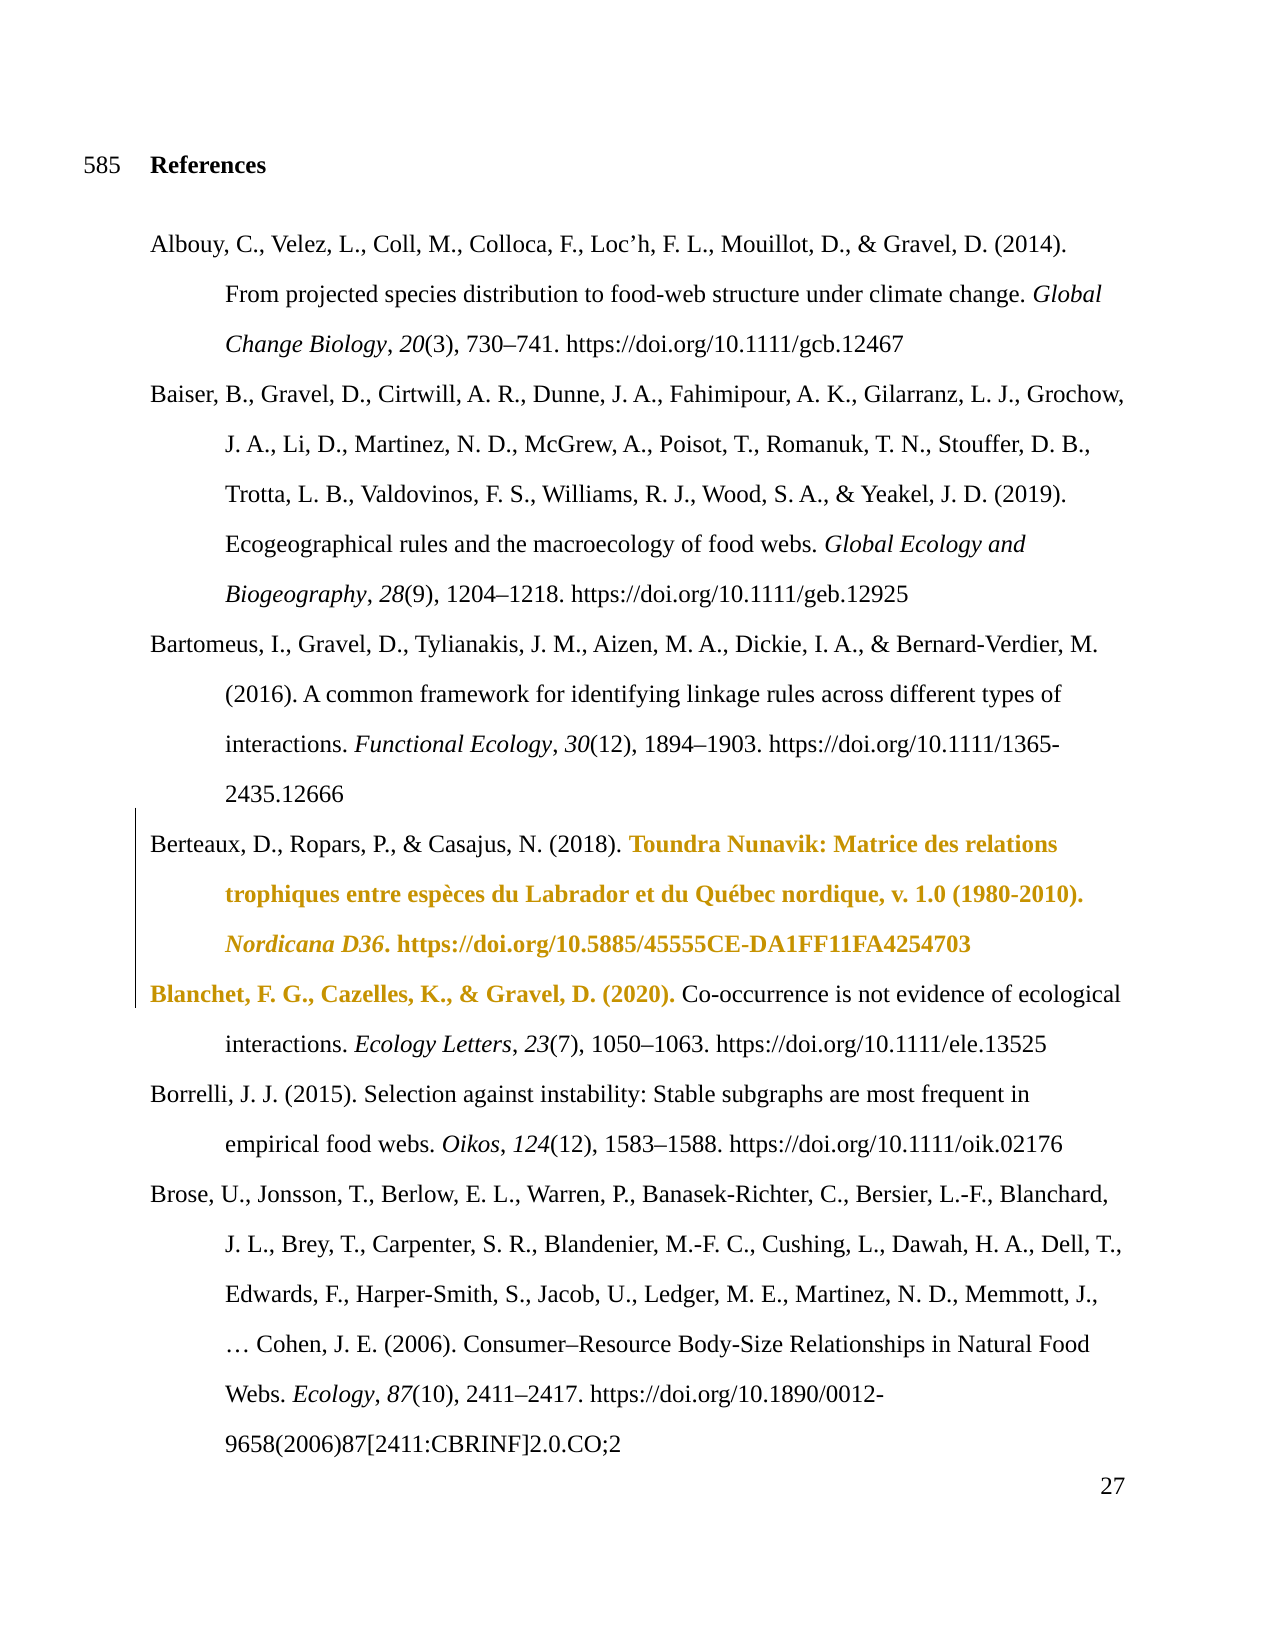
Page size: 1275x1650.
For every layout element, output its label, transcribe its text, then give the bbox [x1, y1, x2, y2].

text Albouy, C., Velez, L., Coll, M., Colloca, F., Loc’h, F. L., Mouillot, D., & Gravel, D. (2014). From projected species distribution to food-web structure under climate change. Global Change Biology, 20(3), 730–741. https://doi.org/10.1111/gcb.12467 [150, 207, 1125, 357]
text Borrelli, J. J. (2015). Selection against instability: Stable subgraphs are most frequent in empirical food webs. Oikos, 124(12), 1583–1588. https://doi.org/10.1111/oik.02176 [150, 1057, 1125, 1157]
text Brose, U., Jonsson, T., Berlow, E. L., Warren, P., Banasek-Richter, C., Bersier, L.-F., Blanchard, J. L., Brey, T., Carpenter, S. R., Blandenier, M.-F. C., Cushing, L., Dawah, H. A., Dell, T., Edwards, F., Harper-Smith, S., Jacob, U., Ledger, M. E., Martinez, N. D., Memmott, J., … Cohen, J. E. (2006). Consumer–Resource Body-Size Relationships in Natural Food Webs. Ecology, 87(10), 2411–2417. https://doi.org/10.1890/0012-9658(2006)87[2411:CBRINF]2.0.CO;2 [150, 1157, 1125, 1457]
text Berteaux, D., Ropars, P., & Casajus, N. (2018). Toundra Nunavik: Matrice des relations trophiques entre espèces du Labrador et du Québec nordique, v. 1.0 (1980-2010). Nordicana D36. https://doi.org/10.5885/45555CE-DA1FF11FA4254703 [150, 807, 1125, 957]
text References [150, 150, 1125, 179]
text Baiser, B., Gravel, D., Cirtwill, A. R., Dunne, J. A., Fahimipour, A. K., Gilarranz, L. J., Grochow, J. A., Li, D., Martinez, N. D., McGrew, A., Poisot, T., Romanuk, T. N., Stouffer, D. B., Trotta, L. B., Valdovinos, F. S., Williams, R. J., Wood, S. A., & Yeakel, J. D. (2019). Ecogeographical rules and the macroecology of food webs. Global Ecology and Biogeography, 28(9), 1204–1218. https://doi.org/10.1111/geb.12925 [150, 357, 1125, 607]
text Blanchet, F. G., Cazelles, K., & Gravel, D. (2020). Co-occurrence is not evidence of ecological interactions. Ecology Letters, 23(7), 1050–1063. https://doi.org/10.1111/ele.13525 [150, 957, 1125, 1057]
text Bartomeus, I., Gravel, D., Tylianakis, J. M., Aizen, M. A., Dickie, I. A., & Bernard‐Verdier, M. (2016). A common framework for identifying linkage rules across different types of interactions. Functional Ecology, 30(12), 1894–1903. https://doi.org/10.1111/1365-2435.12666 [150, 607, 1125, 807]
